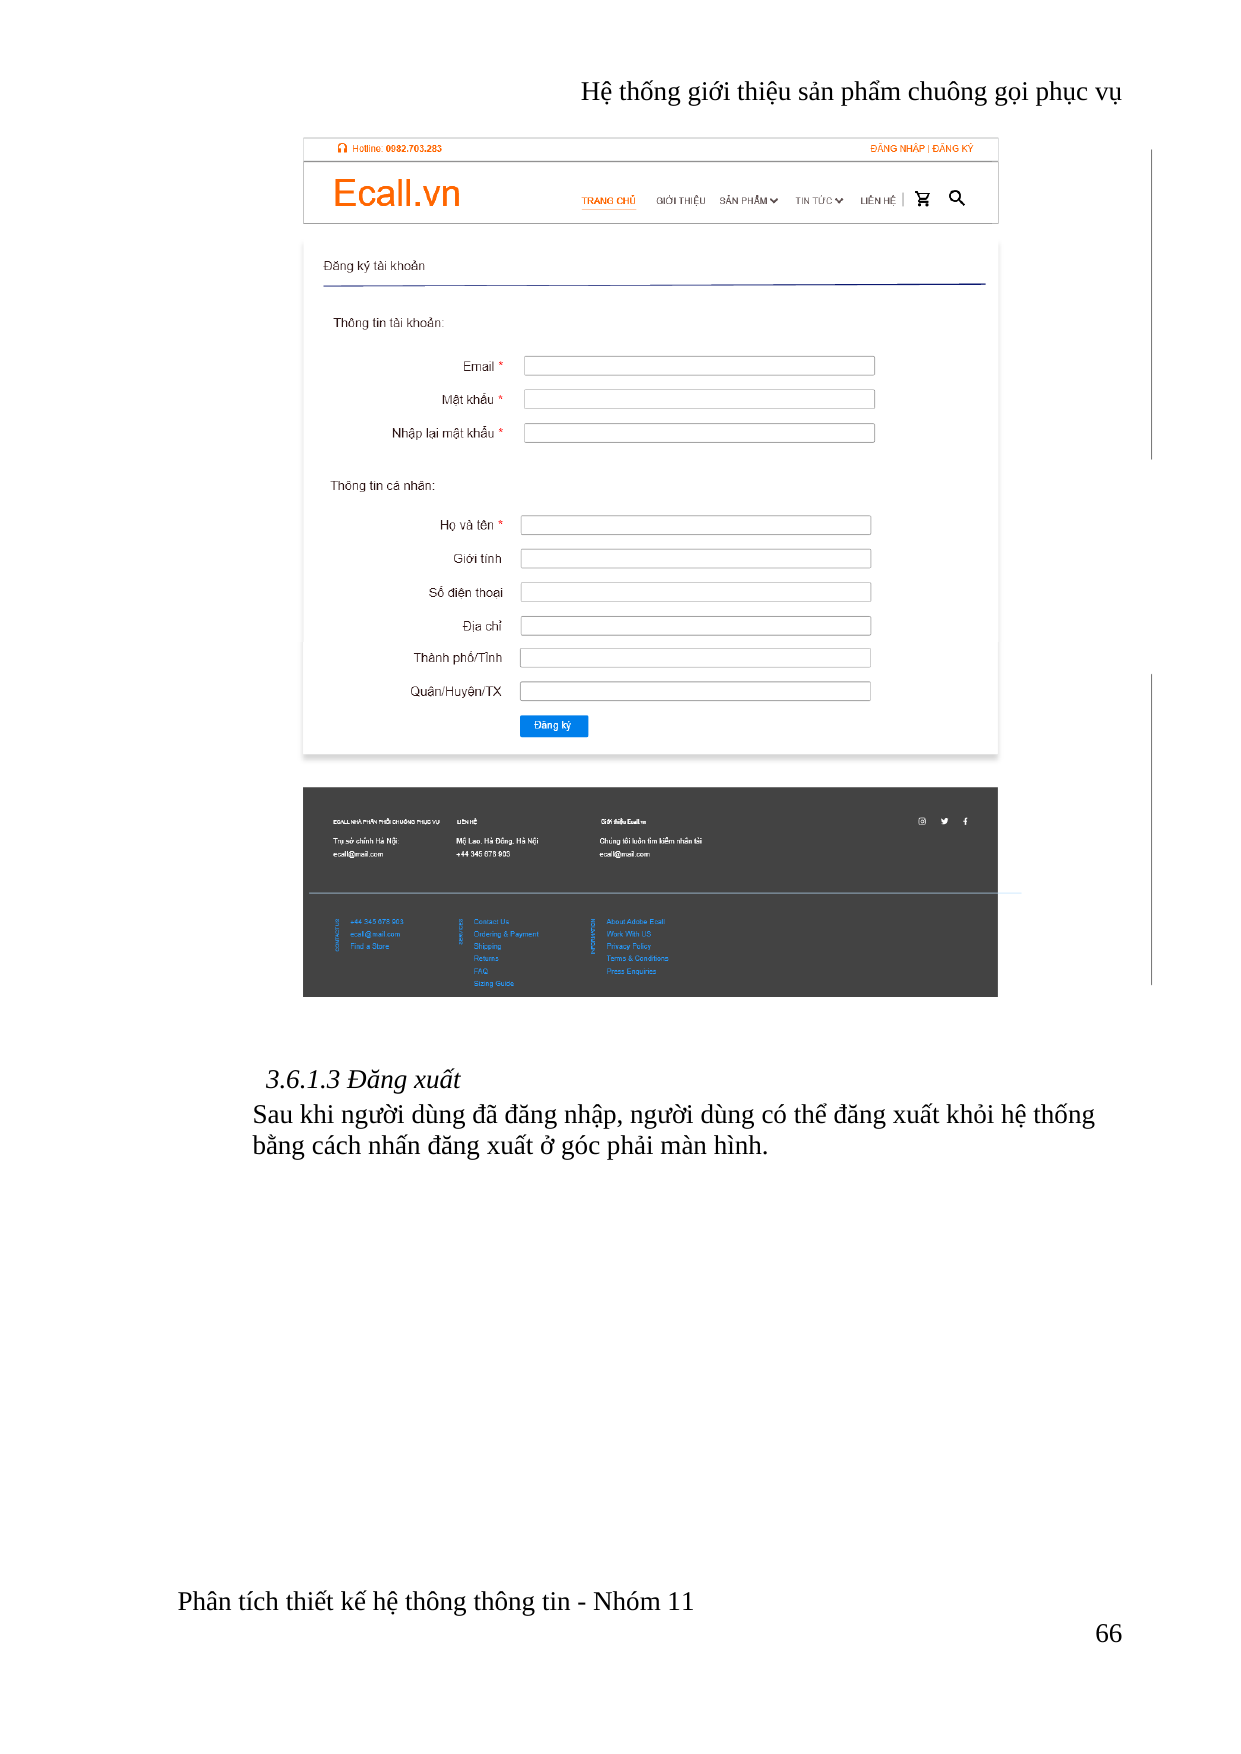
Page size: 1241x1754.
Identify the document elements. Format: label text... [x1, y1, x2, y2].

subtitle 3.6.1.3 Đăng xuất [177, 1063, 1122, 1095]
picture [177, 137, 1153, 997]
text Sau khi người dùng đã đăng nhập, người dùng có thể đăng xuất khỏi hệ thống bằng cách nhấn đăng xuất ở góc phải màn hình. [252, 1098, 1122, 1160]
